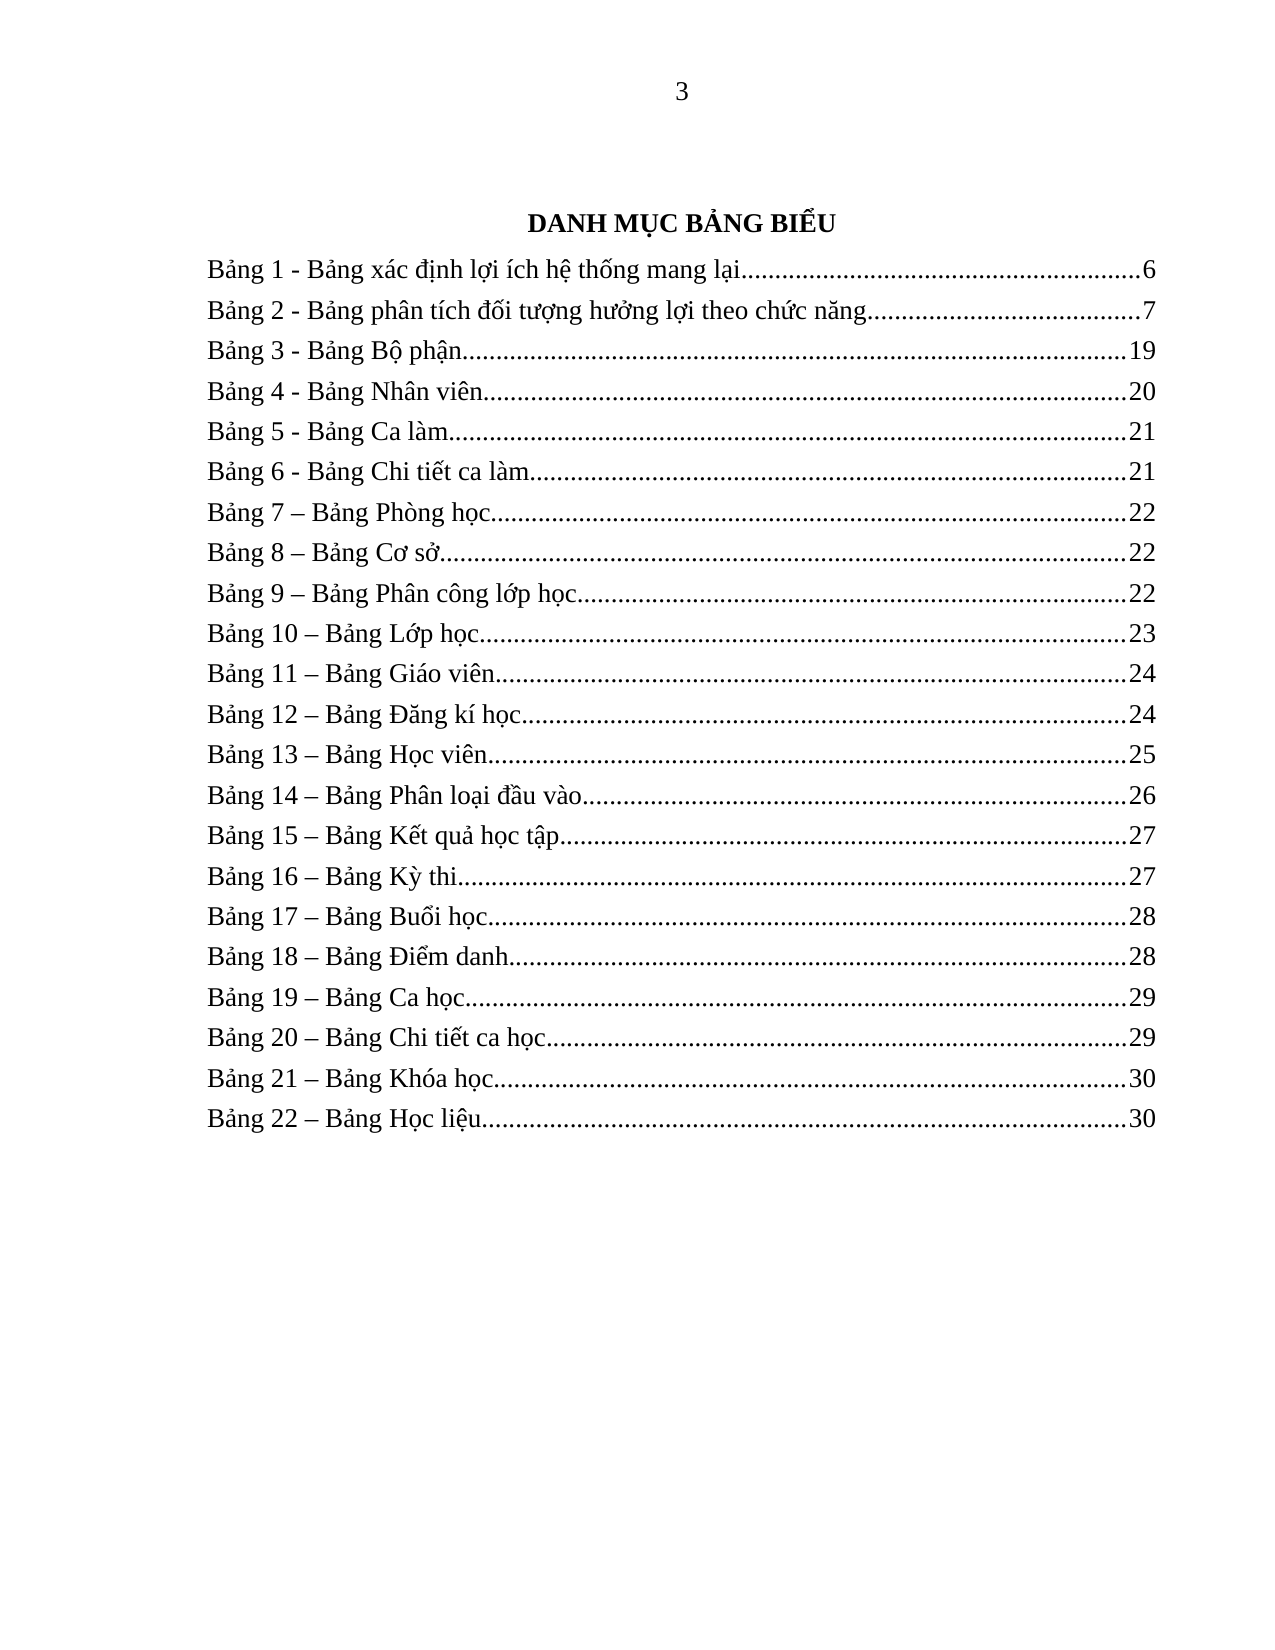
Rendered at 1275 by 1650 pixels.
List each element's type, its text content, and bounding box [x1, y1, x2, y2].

text Bảng 5 - Bảng Ca làm 21 [207, 415, 1157, 446]
text Bảng 20 – Bảng Chi tiết ca học 29 [207, 1021, 1157, 1052]
text Bảng 17 – Bảng Buổi học 28 [207, 900, 1157, 931]
text Bảng 4 - Bảng Nhân viên 20 [207, 375, 1157, 406]
text Bảng 11 – Bảng Giáo viên 24 [207, 658, 1157, 689]
text Bảng 22 – Bảng Học liệu 30 [207, 1102, 1157, 1133]
text Bảng 13 – Bảng Học viên 25 [207, 738, 1157, 769]
subtitle DANH MỤC BẢNG BIỂU [207, 207, 1157, 238]
text Bảng 18 – Bảng Điểm danh 28 [207, 941, 1157, 972]
text Bảng 15 – Bảng Kết quả học tập 27 [207, 819, 1157, 850]
text Bảng 10 – Bảng Lớp học 23 [207, 617, 1157, 648]
text Bảng 6 - Bảng Chi tiết ca làm 21 [207, 456, 1157, 487]
text Bảng 16 – Bảng Kỳ thi 27 [207, 860, 1157, 891]
text Bảng 19 – Bảng Ca học 29 [207, 981, 1157, 1012]
text Bảng 12 – Bảng Đăng kí học 24 [207, 698, 1157, 729]
text Bảng 2 - Bảng phân tích đối tượng hưởng lợi theo chức năng 7 [207, 294, 1157, 325]
text Bảng 9 – Bảng Phân công lớp học 22 [207, 577, 1157, 608]
text Bảng 8 – Bảng Cơ sở 22 [207, 536, 1157, 567]
text Bảng 3 - Bảng Bộ phận 19 [207, 334, 1157, 365]
text Bảng 1 - Bảng xác định lợi ích hệ thống mang lại 6 [207, 253, 1157, 284]
text Bảng 7 – Bảng Phòng học 22 [207, 496, 1157, 527]
text Bảng 14 – Bảng Phân loại đầu vào 26 [207, 779, 1157, 810]
text Bảng 21 – Bảng Khóa học 30 [207, 1062, 1157, 1093]
